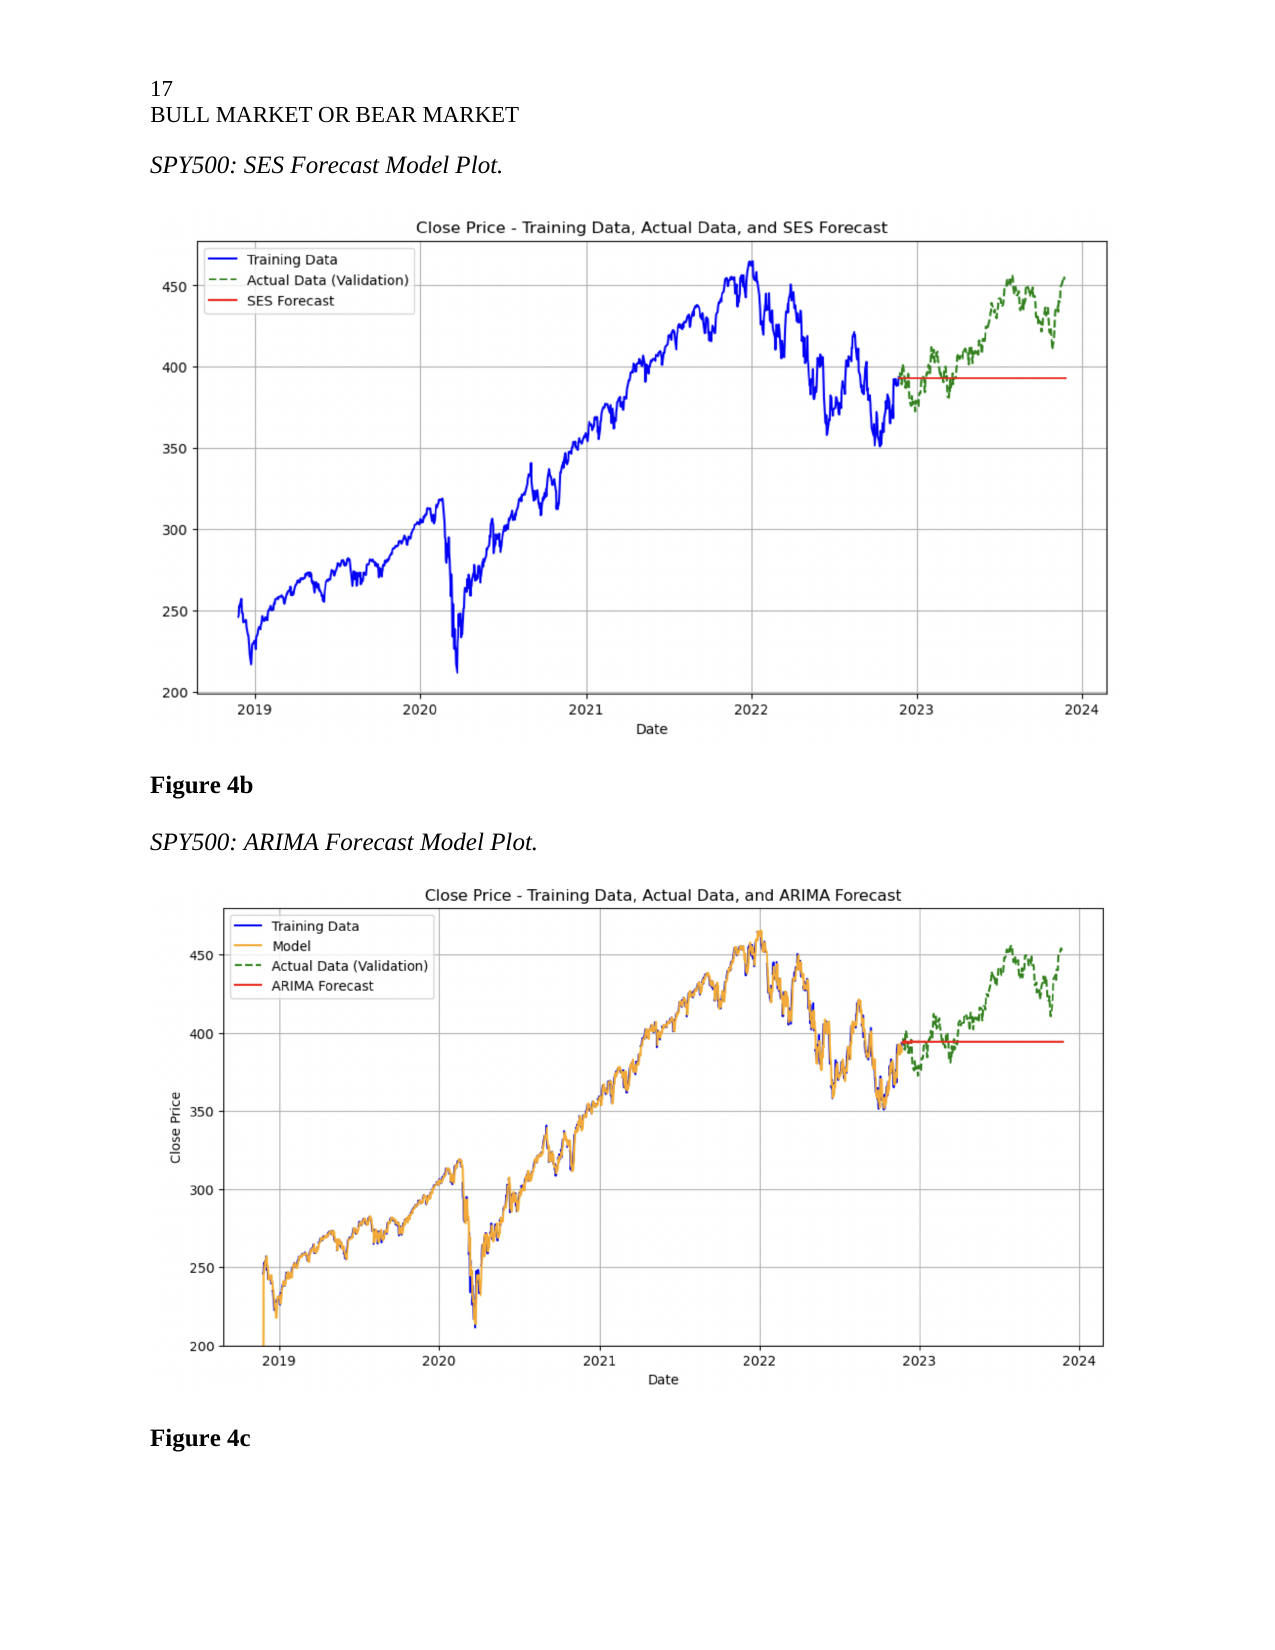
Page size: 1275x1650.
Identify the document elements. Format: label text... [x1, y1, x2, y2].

text SPY500: SES Forecast Model Plot. [150, 150, 1125, 179]
picture [150, 207, 1118, 742]
text Figure 4b [150, 770, 1125, 799]
text SPY500: ARIMA Forecast Model Plot. [150, 827, 1125, 856]
picture [150, 885, 1118, 1395]
text Figure 4c [150, 1423, 1125, 1452]
